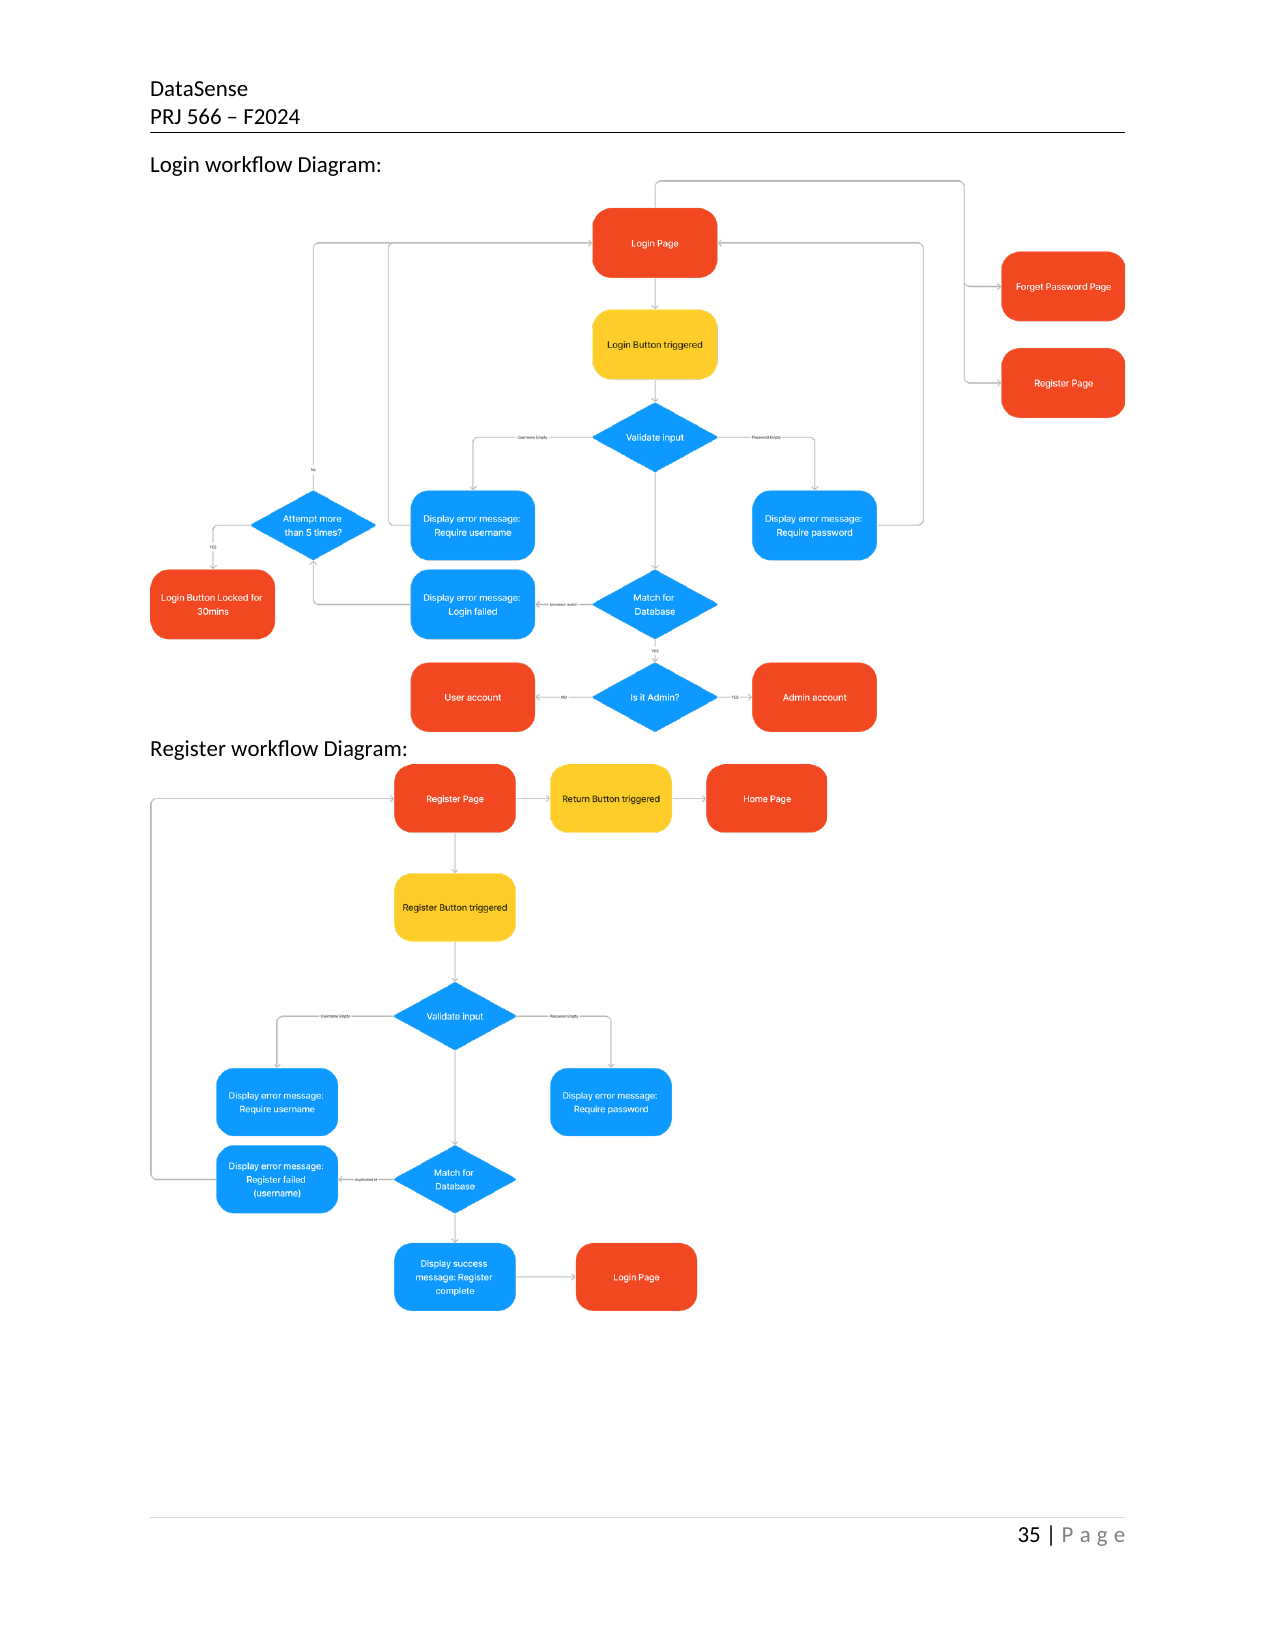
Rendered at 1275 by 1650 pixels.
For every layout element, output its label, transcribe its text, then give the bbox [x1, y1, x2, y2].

picture [150, 764, 828, 1311]
text Login workflow Diagram: Register workflow Diagram: [150, 150, 1125, 180]
picture [150, 180, 1125, 732]
